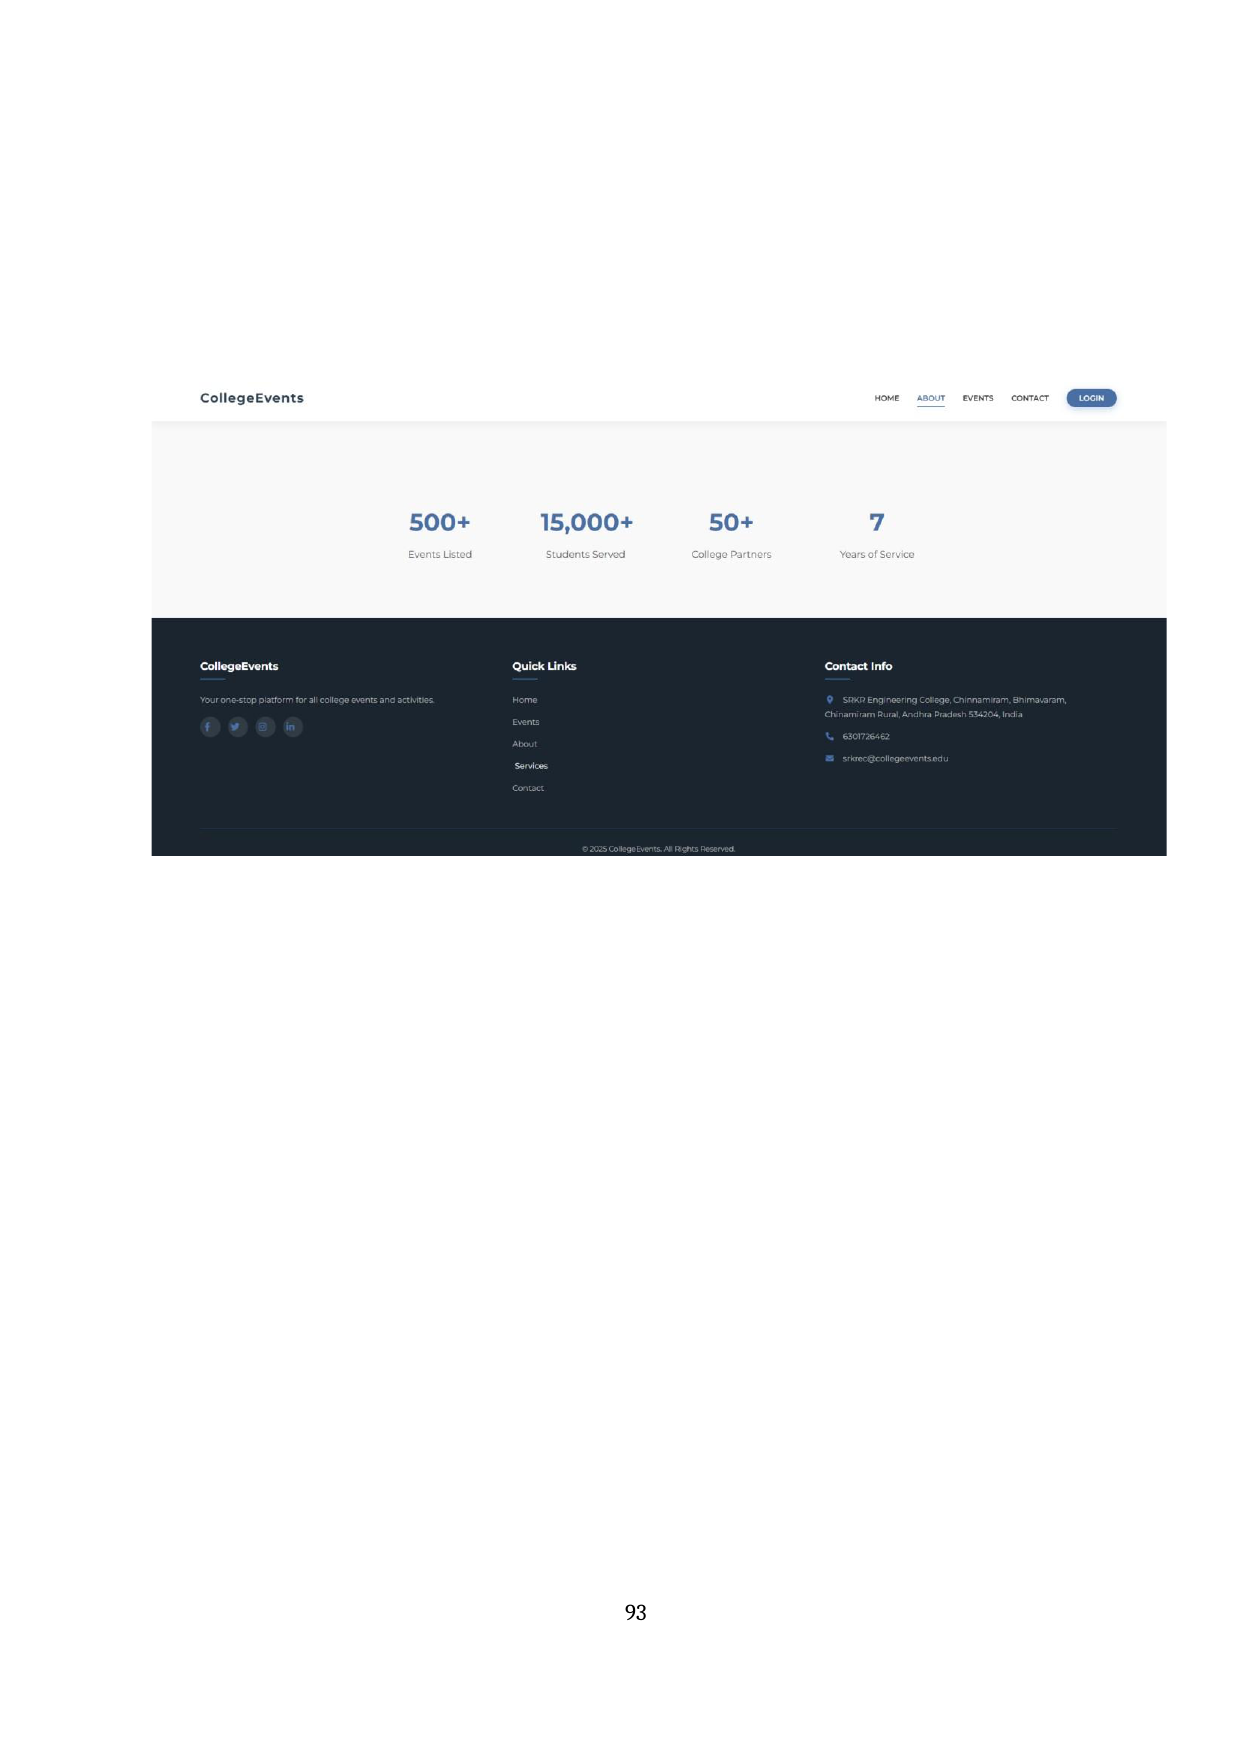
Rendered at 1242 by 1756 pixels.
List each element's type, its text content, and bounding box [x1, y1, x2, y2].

picture [151, 382, 1167, 856]
text 93 [150, 1602, 646, 1625]
